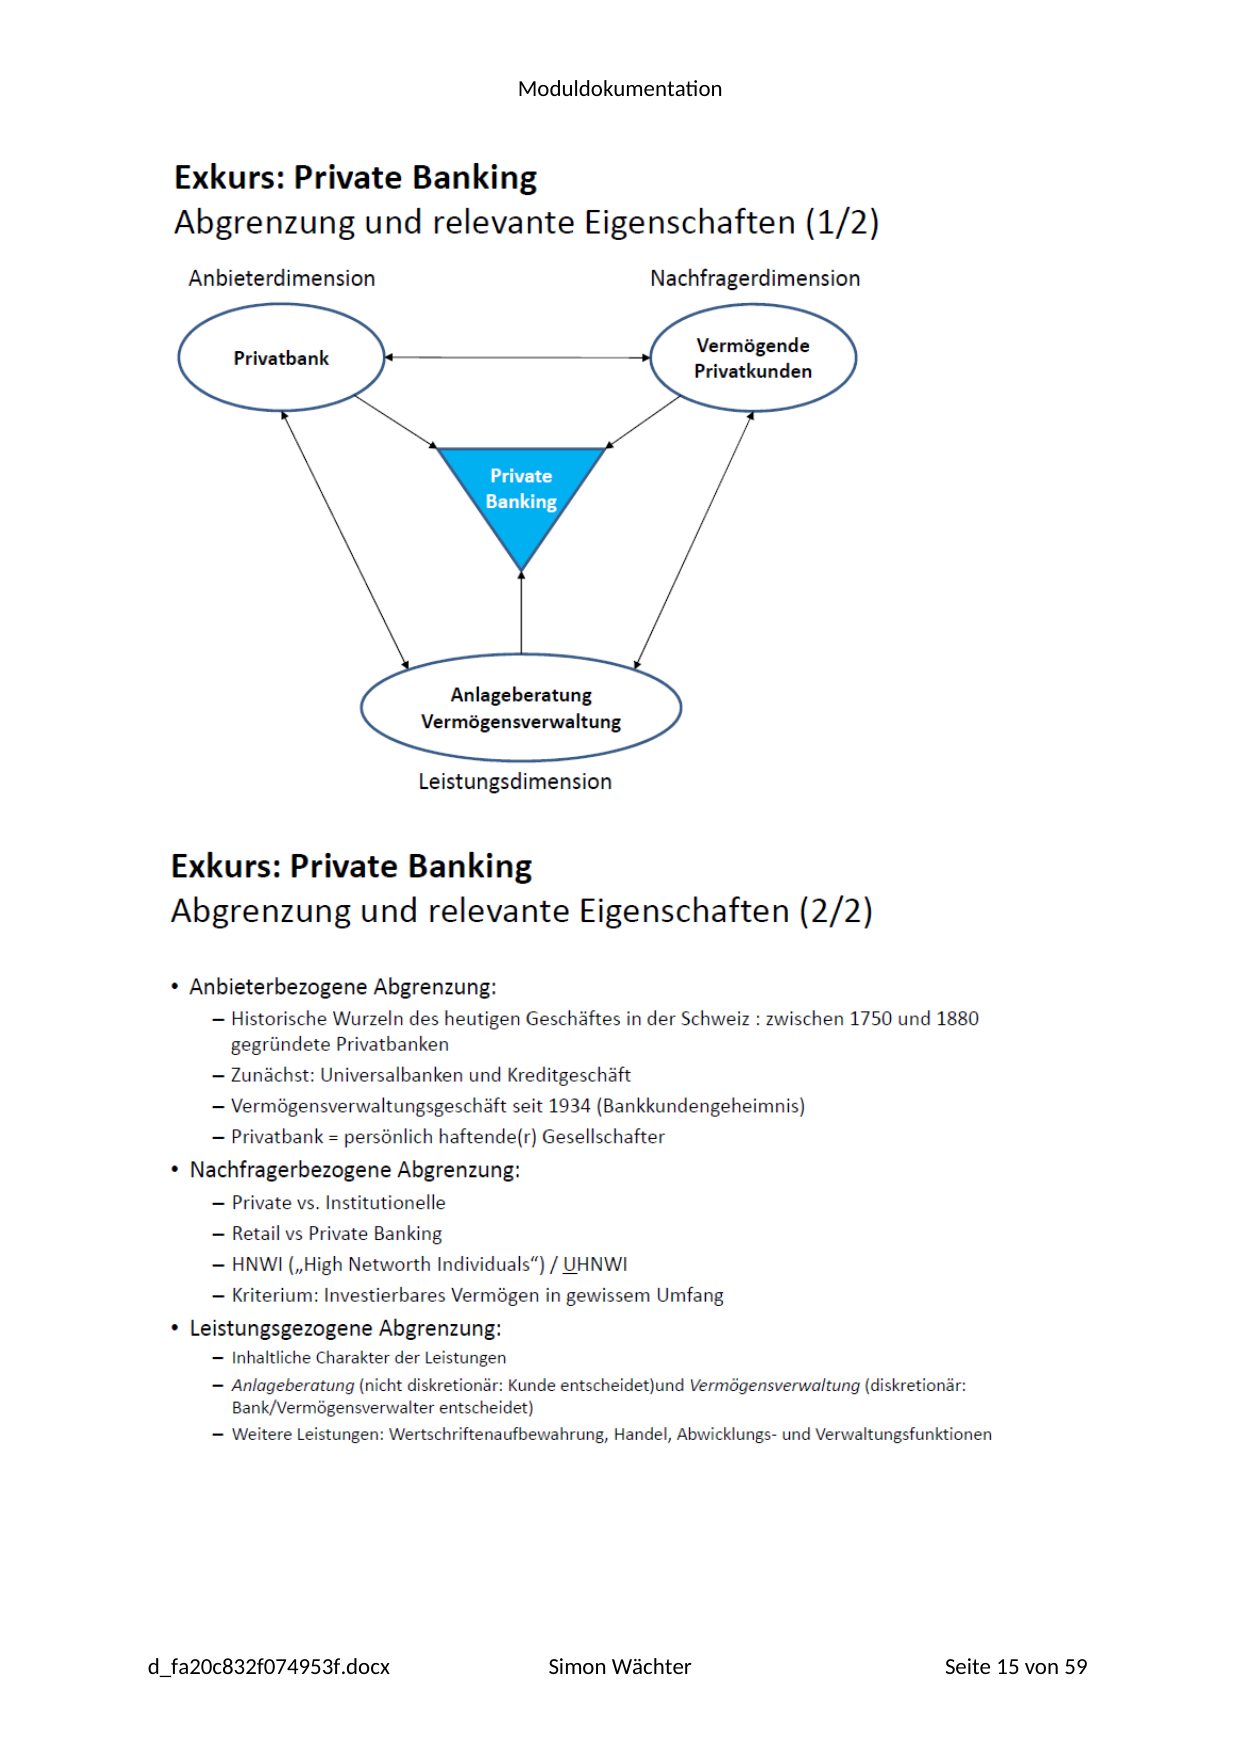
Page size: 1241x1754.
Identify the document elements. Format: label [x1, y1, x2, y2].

picture [147, 837, 1093, 1474]
picture [147, 147, 1093, 819]
